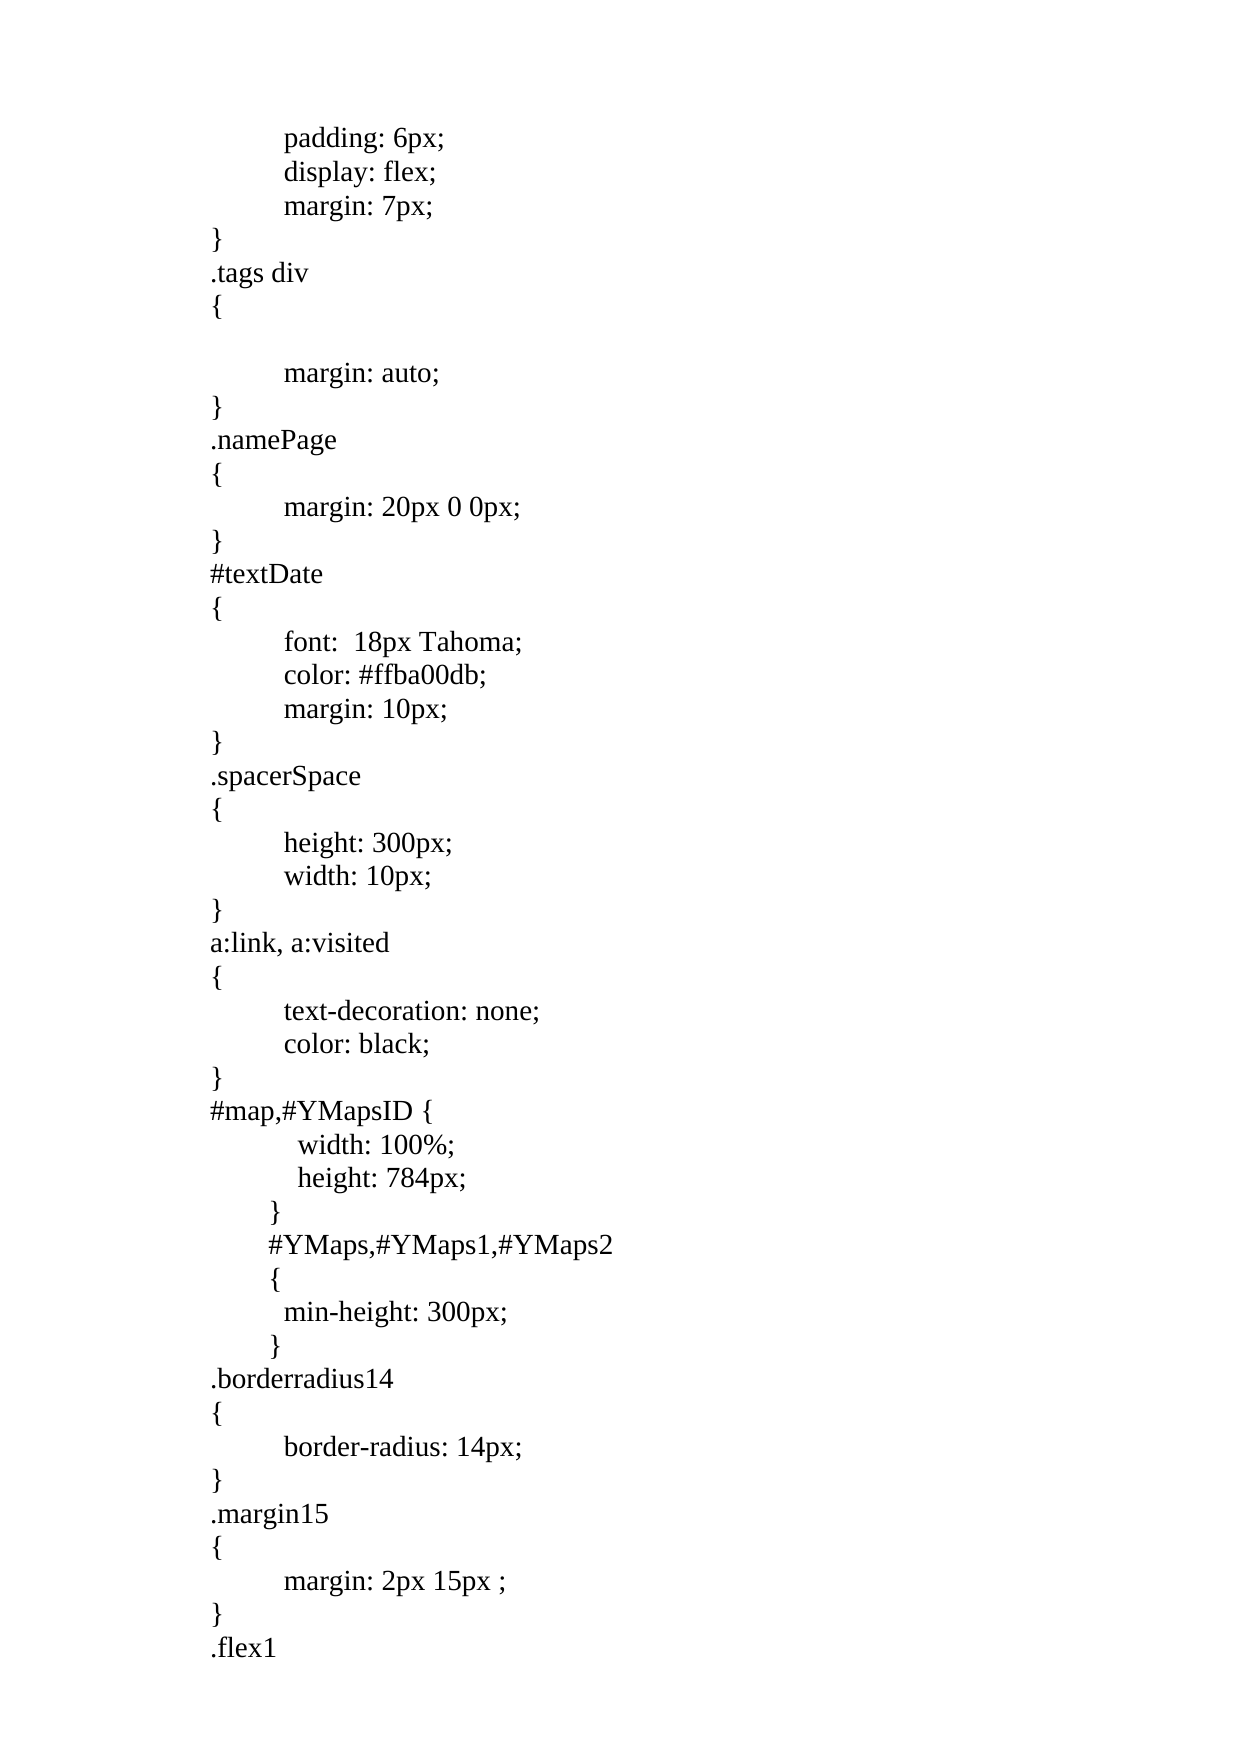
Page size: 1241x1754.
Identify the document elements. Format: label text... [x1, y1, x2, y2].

text { [136, 456, 1181, 489]
text } [136, 892, 1181, 926]
text width: 100%; [136, 1127, 1181, 1160]
text .namePage [136, 422, 1181, 456]
text { [136, 1529, 1181, 1563]
text } [136, 221, 1181, 255]
text font: 18px Tahoma; [136, 624, 1181, 657]
text #map,#YMapsID { [136, 1093, 1181, 1127]
text margin: 7px; [136, 188, 1181, 221]
text #YMaps,#YMaps1,#YMaps2 [136, 1227, 1181, 1261]
text margin: auto; [136, 355, 1181, 389]
text } [136, 1596, 1181, 1630]
text { [136, 1261, 1181, 1294]
text height: 784px; [136, 1160, 1181, 1194]
text { [136, 1395, 1181, 1429]
text .spacerSpace [136, 758, 1181, 791]
text width: 10px; [136, 858, 1181, 892]
text display: flex; [136, 154, 1181, 188]
text { [136, 959, 1181, 993]
text { [136, 791, 1181, 825]
text color: black; [136, 1026, 1181, 1060]
text border-radius: 14px; [136, 1429, 1181, 1462]
text } [136, 1194, 1181, 1227]
text } [136, 724, 1181, 758]
text } [136, 1328, 1181, 1362]
text } [136, 1060, 1181, 1093]
text margin: 10px; [136, 691, 1181, 724]
text text-decoration: none; [136, 993, 1181, 1026]
text } [136, 523, 1181, 557]
text { [136, 590, 1181, 624]
text } [136, 389, 1181, 422]
text height: 300px; [136, 825, 1181, 858]
text .tags div [136, 255, 1181, 288]
text padding: 6px; [136, 121, 1181, 154]
text .borderradius14 [136, 1362, 1181, 1395]
text .margin15 [136, 1496, 1181, 1529]
text a:link, a:visited [136, 926, 1181, 959]
text } [136, 1462, 1181, 1496]
text #textDate [136, 557, 1181, 590]
text margin: 2px 15px ; [136, 1563, 1181, 1596]
text { [136, 288, 1181, 322]
text .flex1 [136, 1630, 1181, 1663]
text margin: 20px 0 0px; [136, 489, 1181, 523]
text min-height: 300px; [136, 1294, 1181, 1328]
text color: #ffba00db; [136, 657, 1181, 691]
